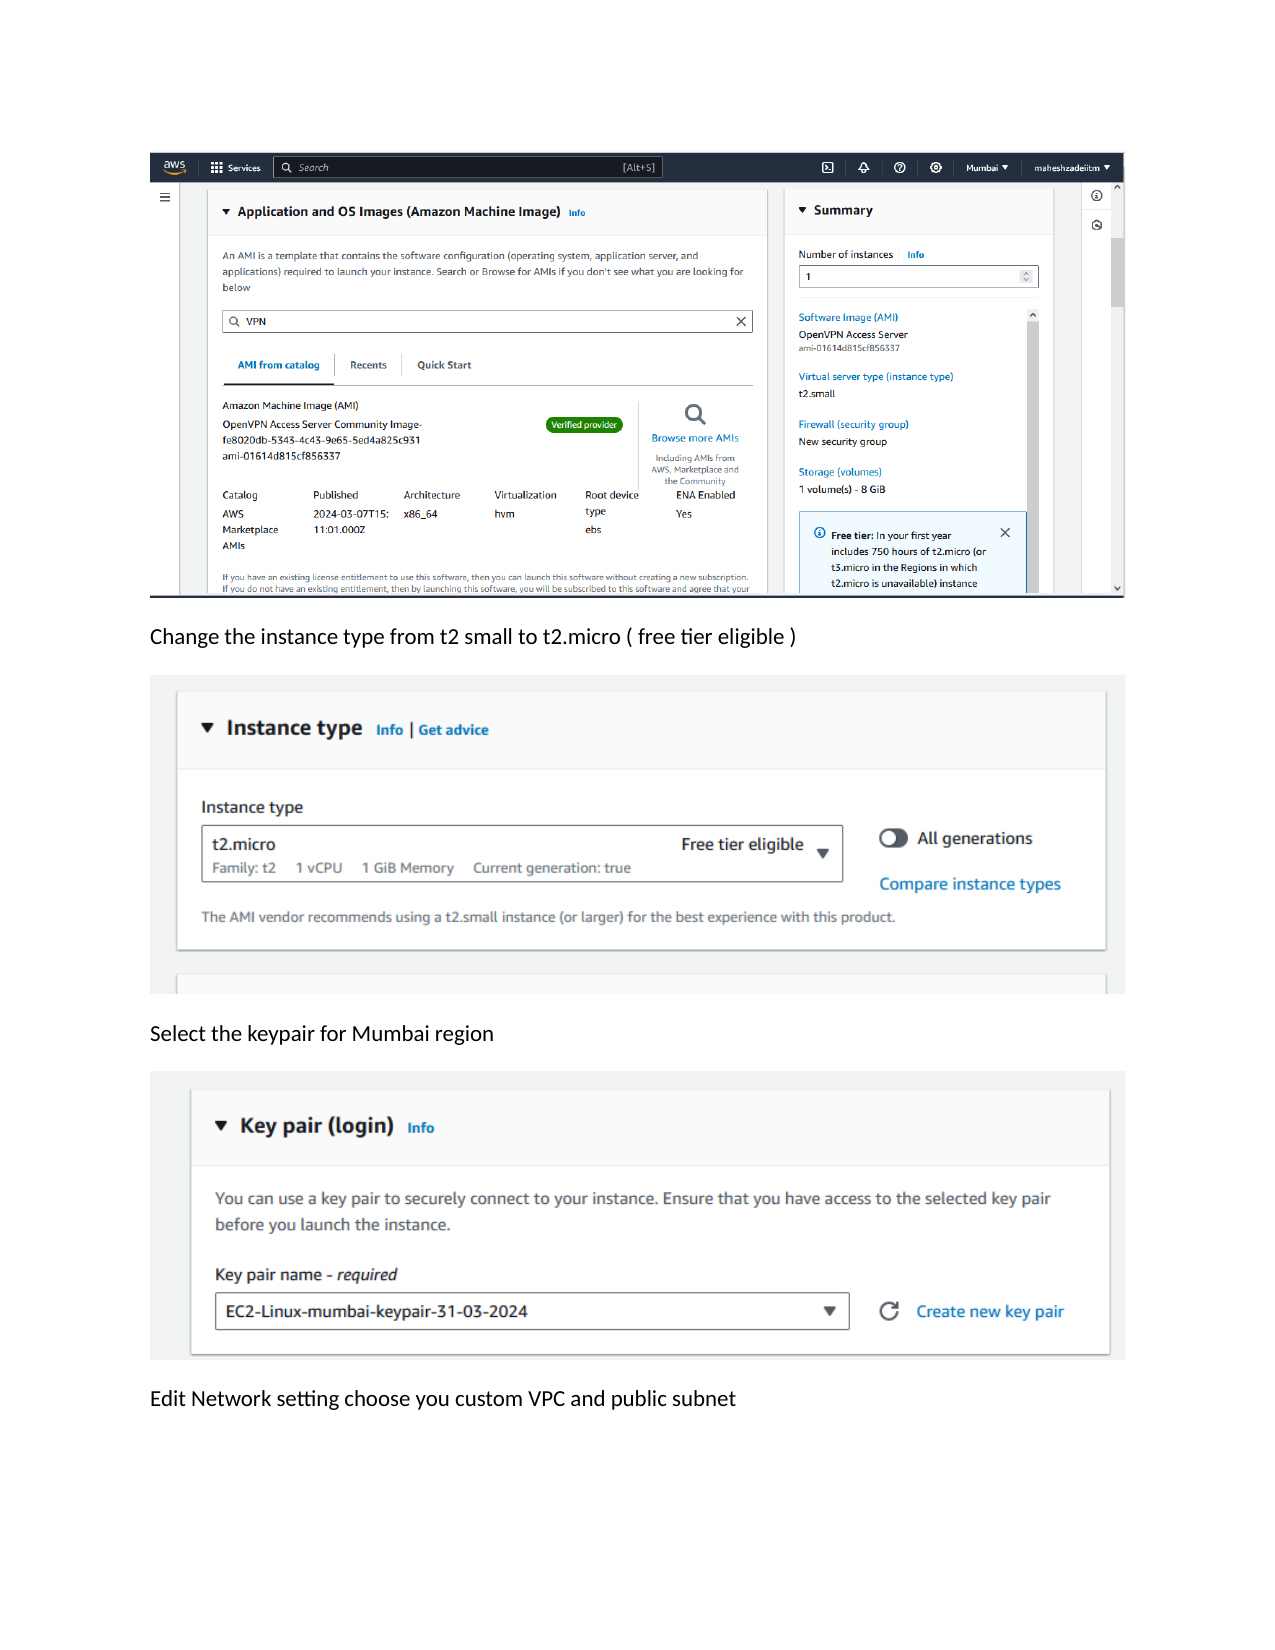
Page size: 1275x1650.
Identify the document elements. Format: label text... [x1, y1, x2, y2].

picture [150, 1071, 1125, 1360]
picture [150, 675, 1125, 994]
text Edit Network setting choose you custom VPC and public subnet [150, 1384, 1125, 1412]
text Change the instance type from t2 small to t2.micro ( free tier eligible ) [150, 622, 1125, 651]
text Select the keypair for Mumbai region [150, 1019, 1125, 1047]
picture [150, 150, 1125, 598]
